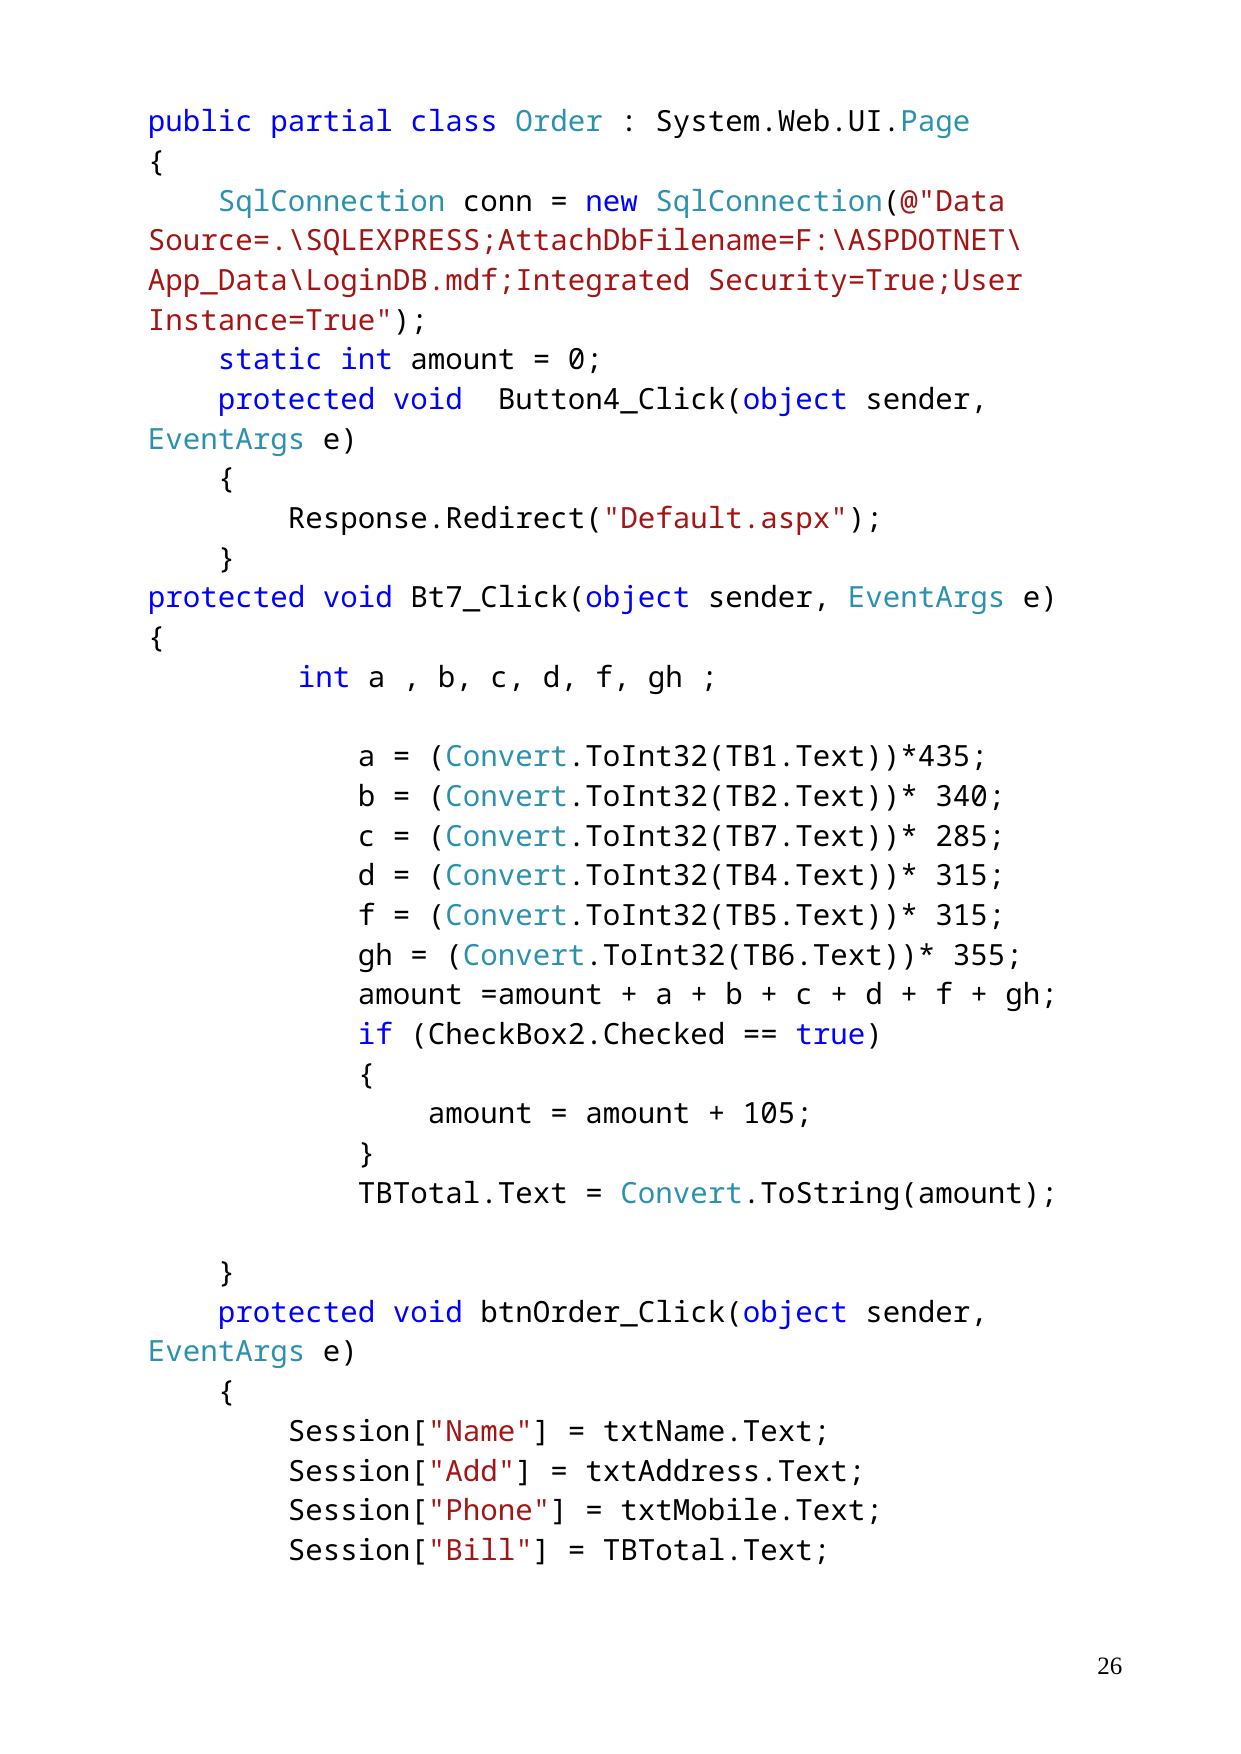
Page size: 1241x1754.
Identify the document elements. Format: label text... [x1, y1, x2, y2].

text int a , b, c, d, f, gh ; [298, 656, 1122, 696]
text } [148, 537, 1122, 577]
text TBTotal.Text = Convert.ToString(amount); [148, 1172, 1122, 1212]
text if (CheckBox2.Checked == true) [148, 1013, 1122, 1053]
text { [148, 1053, 1122, 1093]
text } [148, 1251, 1122, 1291]
text c = (Convert.ToInt32(TB7.Text))* 285; [148, 815, 1122, 854]
text protected void Button4_Click(object sender, EventArgs e) [148, 378, 1122, 458]
text protected void Bt7_Click(object sender, EventArgs e) [148, 577, 1122, 616]
text public partial class Order : System.Web.UI.Page [148, 100, 1122, 140]
text Session["Phone"] = txtMobile.Text; [148, 1489, 1122, 1529]
text amount =amount + a + b + c + d + f + gh; [148, 973, 1122, 1013]
text Session["Add"] = txtAddress.Text; [148, 1450, 1122, 1489]
text } [148, 1132, 1122, 1172]
text Response.Redirect("Default.aspx"); [148, 497, 1122, 537]
text static int amount = 0; [148, 338, 1122, 378]
text gh = (Convert.ToInt32(TB6.Text))* 355; [148, 934, 1122, 973]
text { [148, 140, 1122, 180]
text { [148, 1370, 1122, 1410]
text SqlConnection conn = new SqlConnection(@"Data Source=.\SQLEXPRESS;AttachDbFilename=F:\ASPDOTNET\App_Data\LoginDB.mdf;Integrated Security=True;User Instance=True"); [148, 180, 1122, 338]
text f = (Convert.ToInt32(TB5.Text))* 315; [148, 894, 1122, 934]
text a = (Convert.ToInt32(TB1.Text))*435; [148, 735, 1122, 775]
text amount = amount + 105; [148, 1093, 1122, 1132]
text { [148, 458, 1122, 497]
text Session["Name"] = txtName.Text; [148, 1410, 1122, 1450]
text b = (Convert.ToInt32(TB2.Text))* 340; [148, 775, 1122, 815]
text Session["Bill"] = TBTotal.Text; [148, 1529, 1122, 1569]
text { [148, 616, 1122, 656]
text d = (Convert.ToInt32(TB4.Text))* 315; [148, 854, 1122, 894]
text protected void btnOrder_Click(object sender, EventArgs e) [148, 1291, 1122, 1370]
